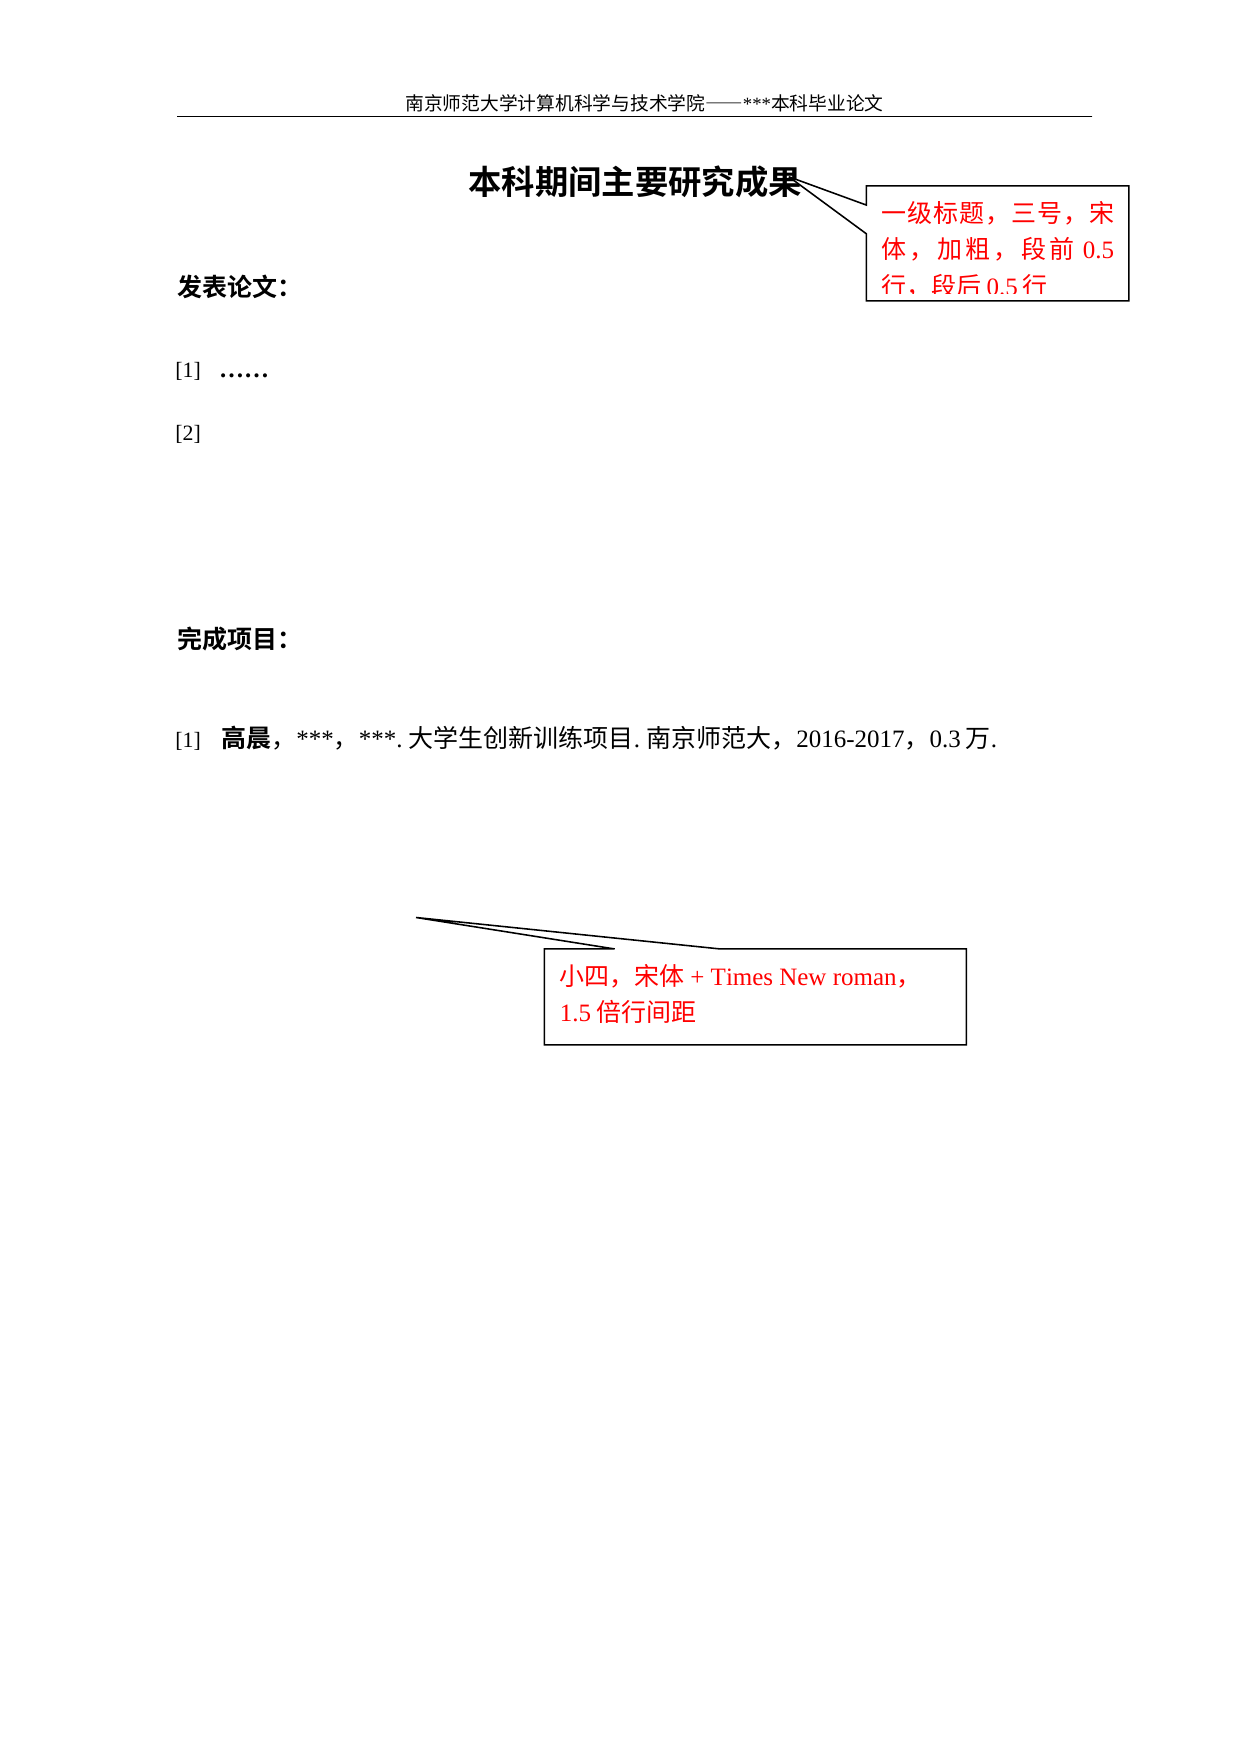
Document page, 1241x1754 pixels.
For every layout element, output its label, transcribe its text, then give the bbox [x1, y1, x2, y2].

subtitle 本科期间主要研究成果 [177, 148, 1092, 213]
list …… [188, 352, 1092, 385]
text 发表论文： [177, 253, 1092, 318]
text 完成项目： [177, 605, 1092, 670]
list 高晨，***，***. 大学生创新训练项目. 南京师范大，2016-2017，0.3万. [188, 704, 1092, 769]
